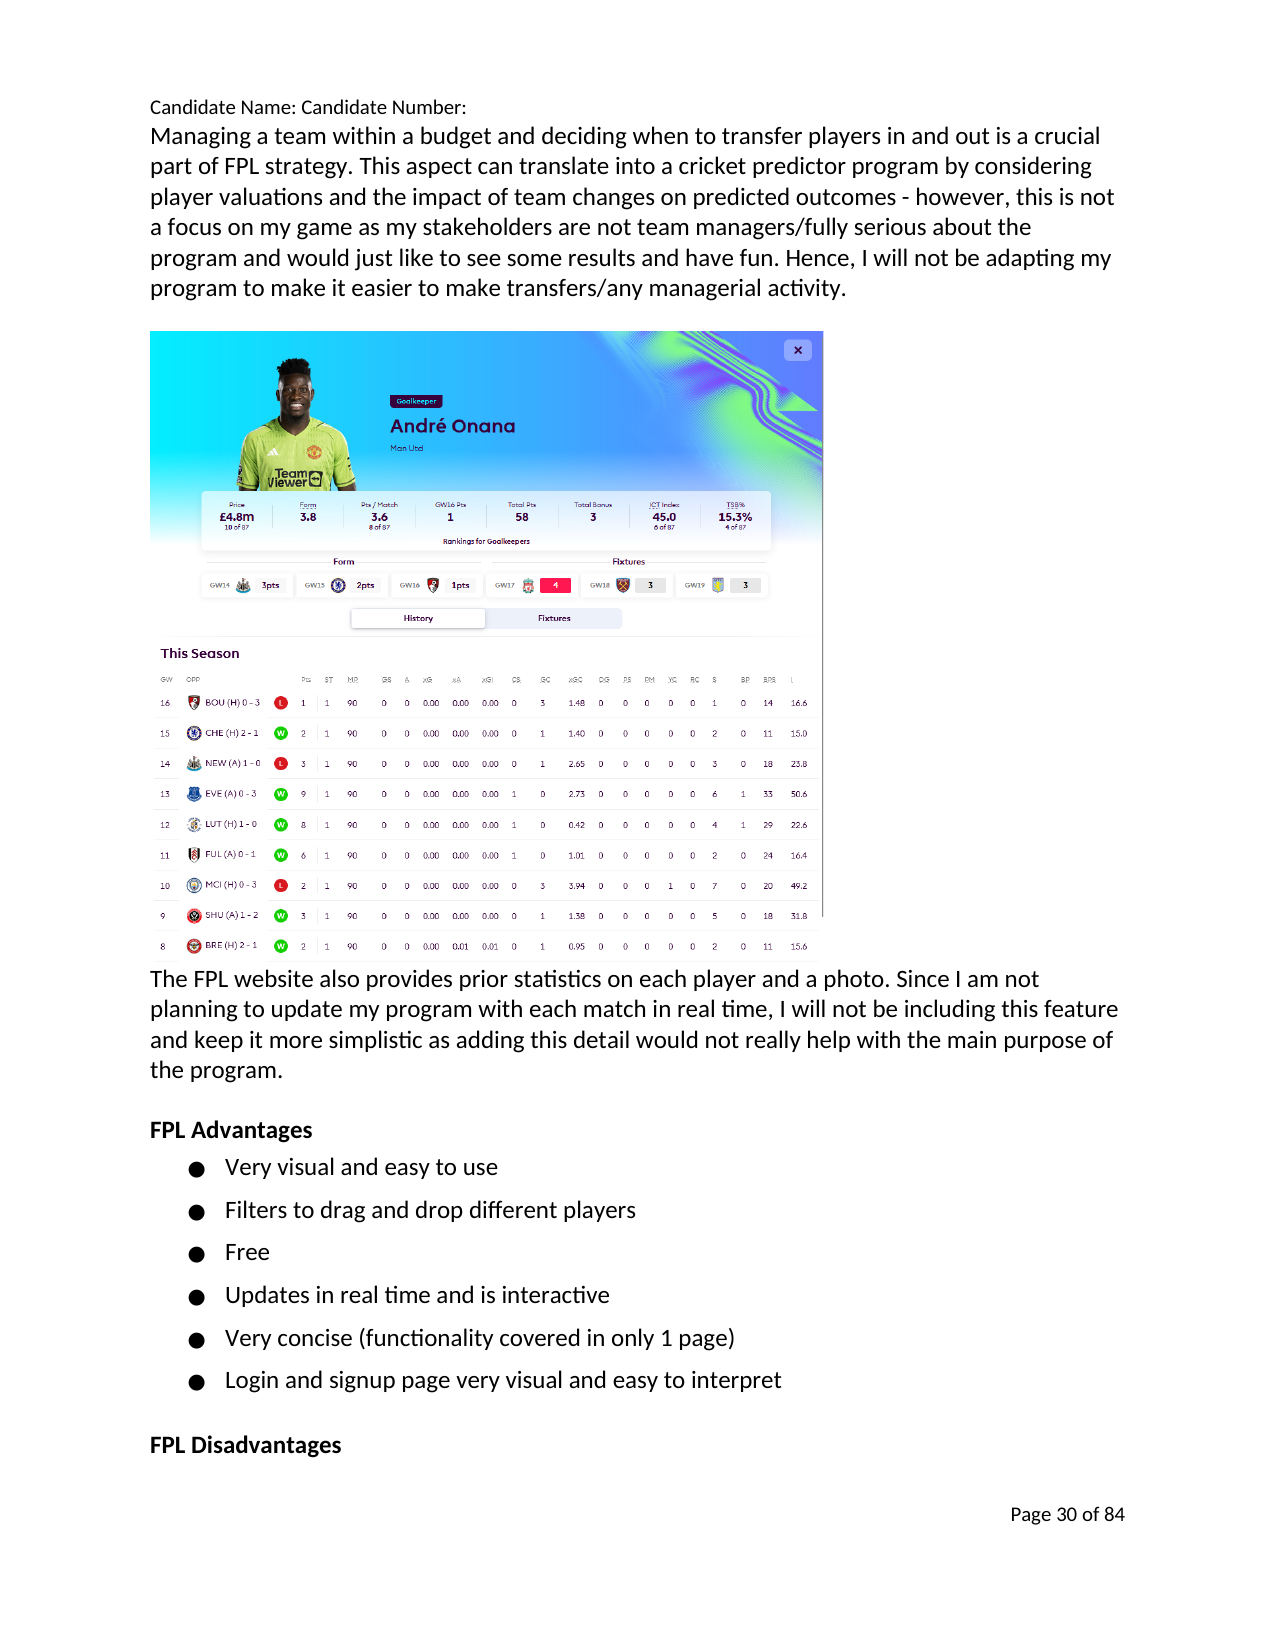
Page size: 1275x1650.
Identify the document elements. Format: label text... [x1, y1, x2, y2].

list Updates in real time and is interactive [187, 1273, 1125, 1315]
list Free [187, 1230, 1125, 1273]
text Managing a team within a budget and deciding when to transfer players in and out is a crucial part of FPL strategy. This aspect can translate into a cricket predictor program by considering player valuations and the impact of team changes on predicted outcomes - however, this is not a focus on my game as my stakeholders are not team managers/fully serious about the program and would just like to see some results and have fun. Hence, I will not be adapting my program to make it easier to make transfers/any managerial activity. [150, 120, 1125, 303]
text The FPL website also provides prior statistics on each player and a photo. Since I am not planning to update my program with each match in real time, I will not be including this feature and keep it more simplistic as adding this detail would not really help with the main purpose of the program. [150, 963, 1125, 1085]
picture [150, 331, 824, 964]
list Filters to drag and drop different players [187, 1187, 1125, 1230]
list Very visual and easy to use [187, 1144, 1125, 1187]
list Login and signup page very visual and easy to interpret [187, 1358, 1125, 1401]
text FPL Advantages [150, 1114, 1125, 1144]
list Very concise (functionality covered in only 1 page) [187, 1315, 1125, 1358]
text FPL Disadvantages [150, 1429, 1125, 1460]
